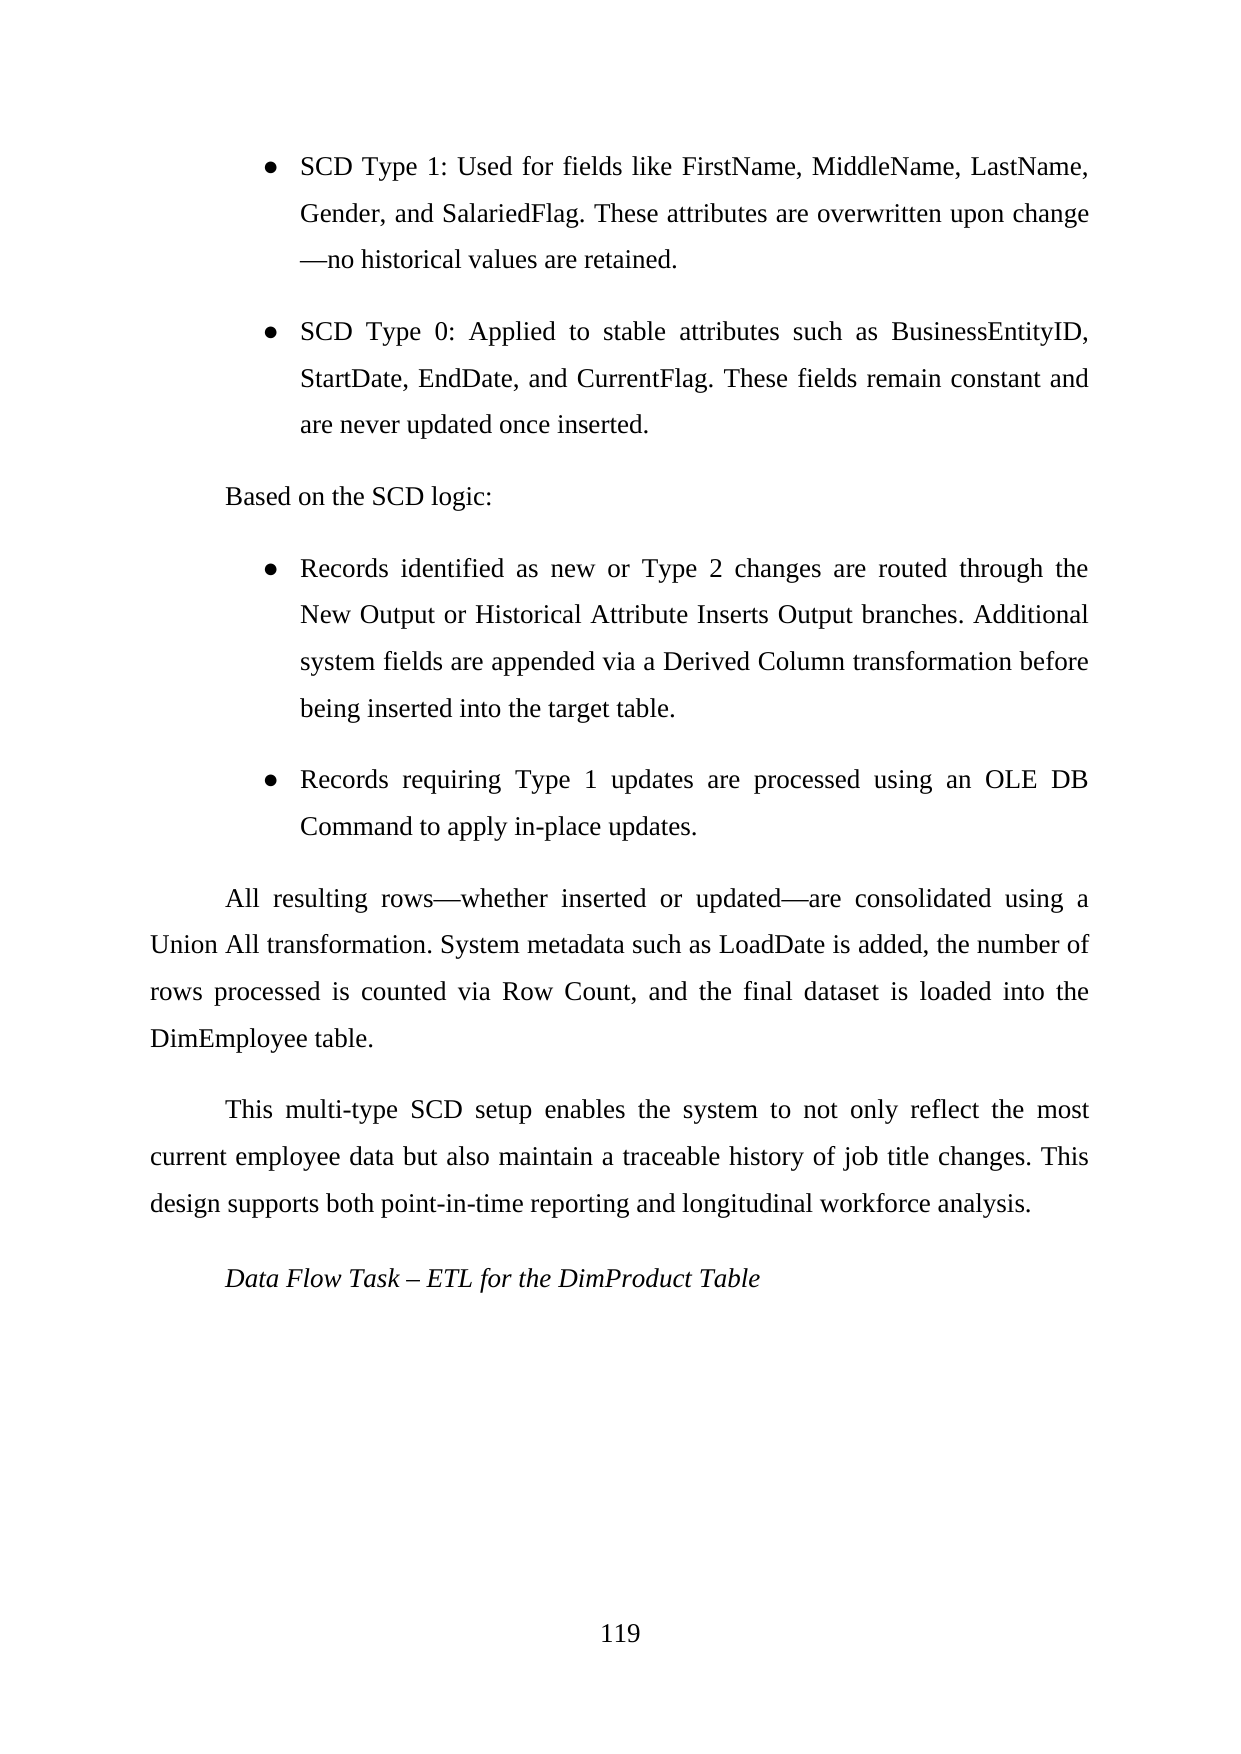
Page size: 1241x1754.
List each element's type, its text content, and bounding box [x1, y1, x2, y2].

text This multi-type SCD setup enables the system to not only reflect the most current employee data but also maintain a traceable history of job title changes. This design supports both point-in-time reporting and longitudinal workforce analysis. [150, 1093, 1090, 1218]
text All resulting rows—whether inserted or updated—are consolidated using a Union All transformation. System metadata such as LoadDate is added, the number of rows processed is counted via Row Count, and the final dataset is loaded into the DimEmployee table. [150, 882, 1090, 1053]
text Based on the SCD logic: [150, 480, 1090, 511]
list SCD Type 1: Used for fields like FirstName, MiddleName, LastName, Gender, and SalariedFlag. These attributes are overwritten upon change—no historical values are retained. [262, 150, 1090, 274]
list SCD Type 0: Applied to stable attributes such as BusinessEntityID, StartDate, EndDate, and CurrentFlag. These fields remain constant and are never updated once inserted. [262, 315, 1090, 439]
list Records identified as new or Type 2 changes are routed through the New Output or Historical Attribute Inserts Output branches. Additional system fields are appended via a Derived Column transformation before being inserted into the target table. [262, 552, 1090, 723]
text Data Flow Task – ETL for the DimProduct Table [150, 1262, 1090, 1294]
list Records requiring Type 1 updates are processed using an OLE DB Command to apply in-place updates. [262, 763, 1090, 841]
